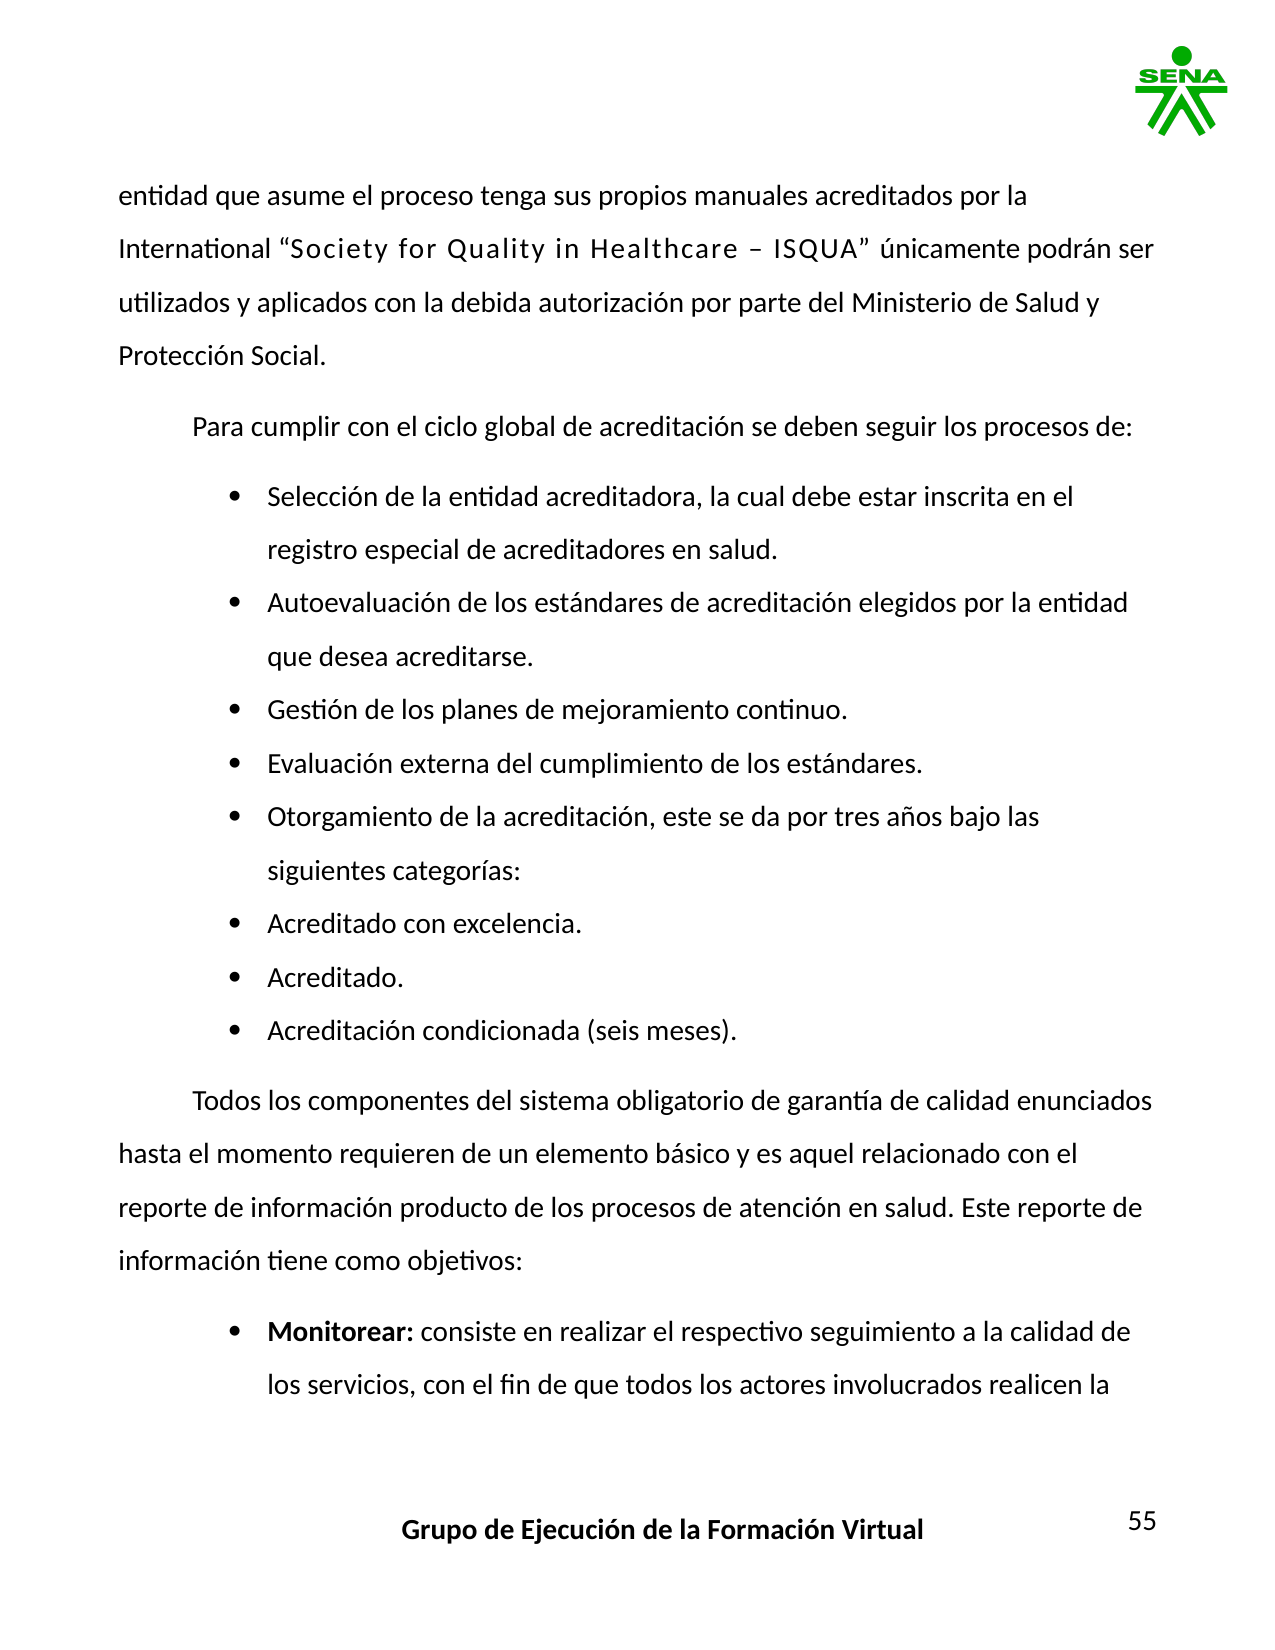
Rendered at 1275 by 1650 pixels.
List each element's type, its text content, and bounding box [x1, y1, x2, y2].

list Autoevaluación de los estándares de acreditación elegidos por la entidad que desea acreditarse. [229, 584, 1157, 674]
list Selección de la entidad acreditadora, la cual debe estar inscrita en el registro especial de acreditadores en salud. [229, 478, 1157, 567]
text Todos los componentes del sistema obligatorio de garantía de calidad enunciados hasta el momento requieren de un elemento básico y es aquel relacionado con el reporte de información producto de los procesos de atención en salud. Este reporte de información tiene como objetivos: [118, 1082, 1157, 1278]
list Acreditación condicionada (seis meses). [229, 1012, 1157, 1048]
picture [1135, 46, 1228, 136]
list Otorgamiento de la acreditación, este se da por tres años bajo las siguientes categorías: [229, 798, 1157, 887]
text Para cumplir con el ciclo global de acreditación se deben seguir los procesos de: [118, 408, 1157, 443]
list Gestión de los planes de mejoramiento continuo. [229, 691, 1157, 727]
list Acreditado con excelencia. [229, 905, 1157, 941]
list Acreditado. [229, 959, 1157, 994]
list Evaluación externa del cumplimiento de los estándares. [229, 745, 1157, 781]
